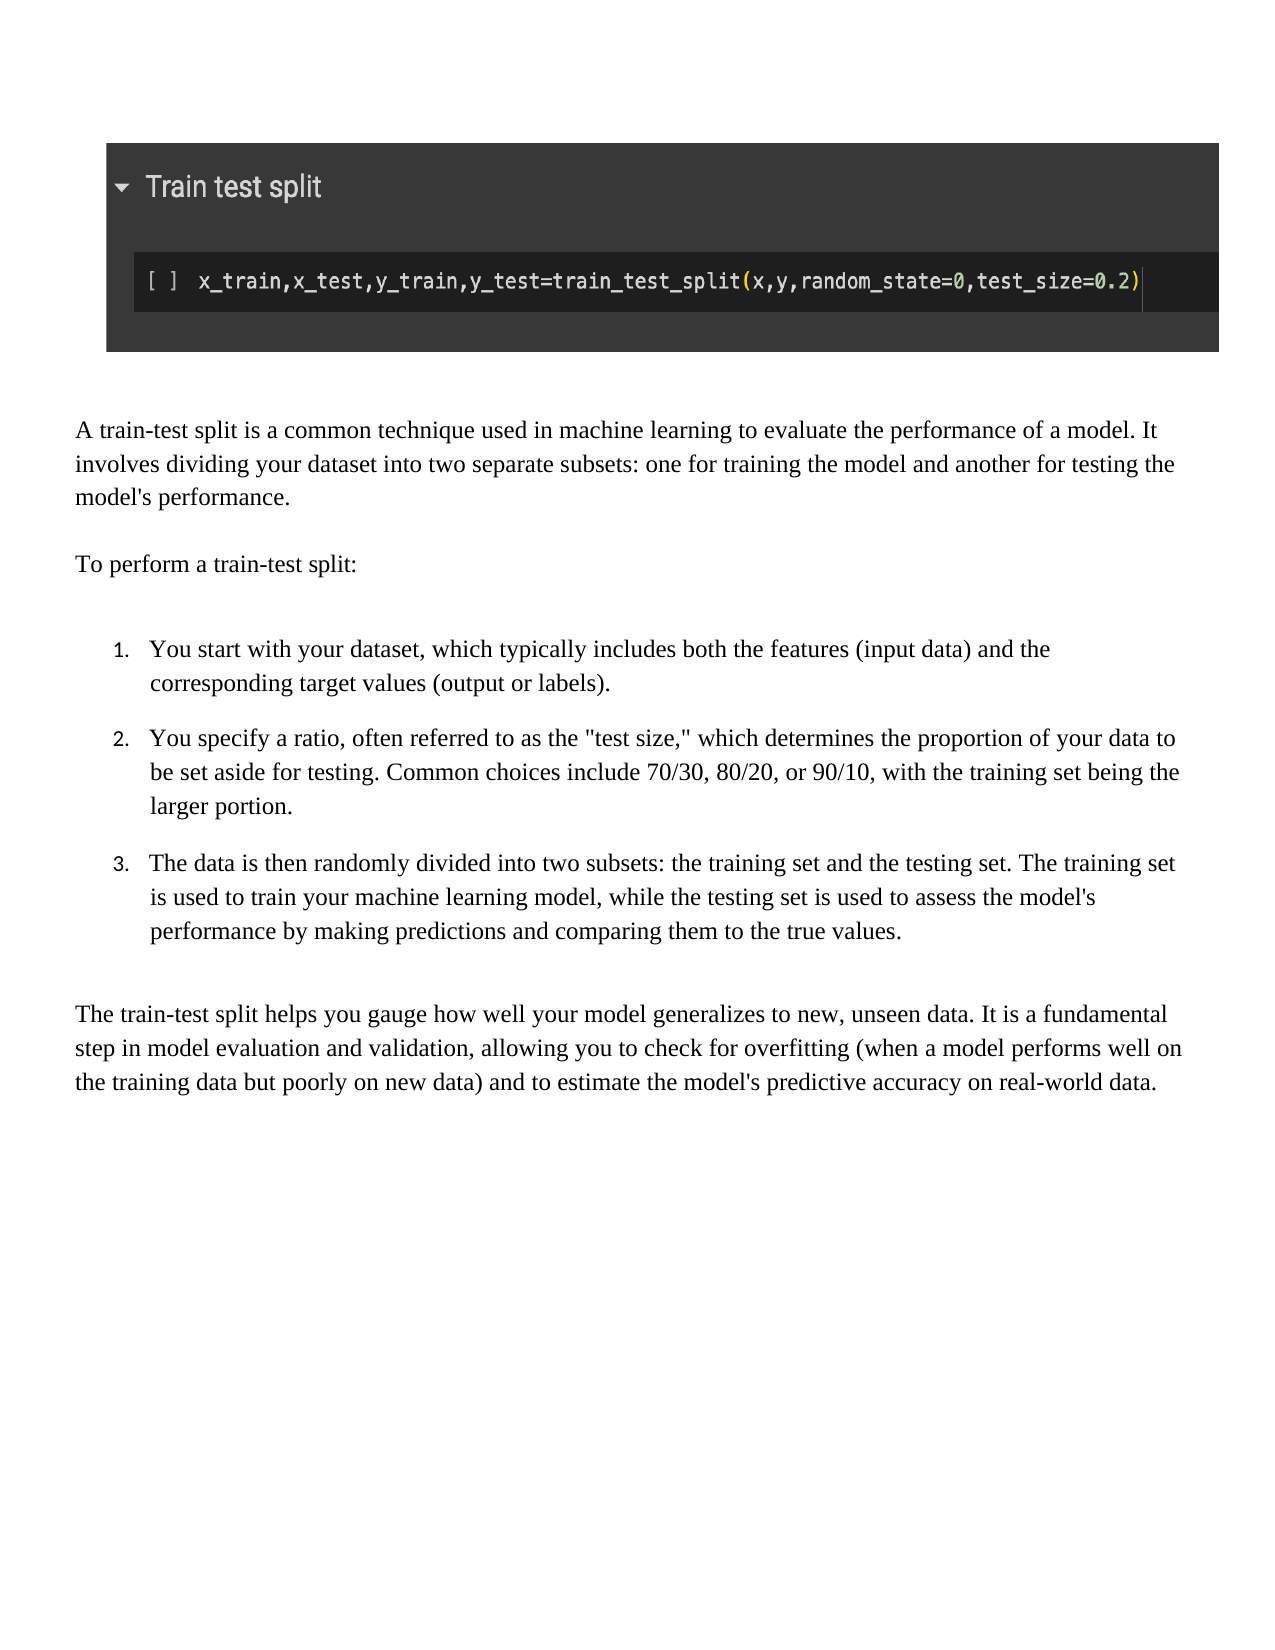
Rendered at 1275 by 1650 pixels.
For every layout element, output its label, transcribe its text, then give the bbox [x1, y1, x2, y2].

list You start with your dataset, which typically includes both the features (input data) and the corresponding target values (output or labels). [112, 634, 1168, 697]
text The train-test split helps you gauge how well your model generalizes to new, unseen data. It is a fundamental step in model evaluation and validation, allowing you to check for overfitting (when a model performs well on the training data but poorly on new data) and to estimate the model's predictive accuracy on real-world data. [75, 999, 1197, 1095]
picture [106, 143, 1219, 352]
text A train-test split is a common technique used in machine learning to evaluate the performance of a model. It involves dividing your dataset into two separate subsets: one for training the model and another for testing the model's performance. [75, 415, 1197, 511]
list The data is then randomly divided into two subsets: the training set and the testing set. The training set is used to train your machine learning model, while the testing set is used to assess the model's performance by making predictions and comparing them to the true values. [112, 848, 1179, 944]
text To perform a train-test split: [75, 549, 1237, 578]
list You specify a ratio, often referred to as the "test size," which determines the proportion of your data to be set aside for testing. Common choices include 70/30, 80/20, or 90/10, with the training set being the larger portion. [112, 723, 1194, 820]
